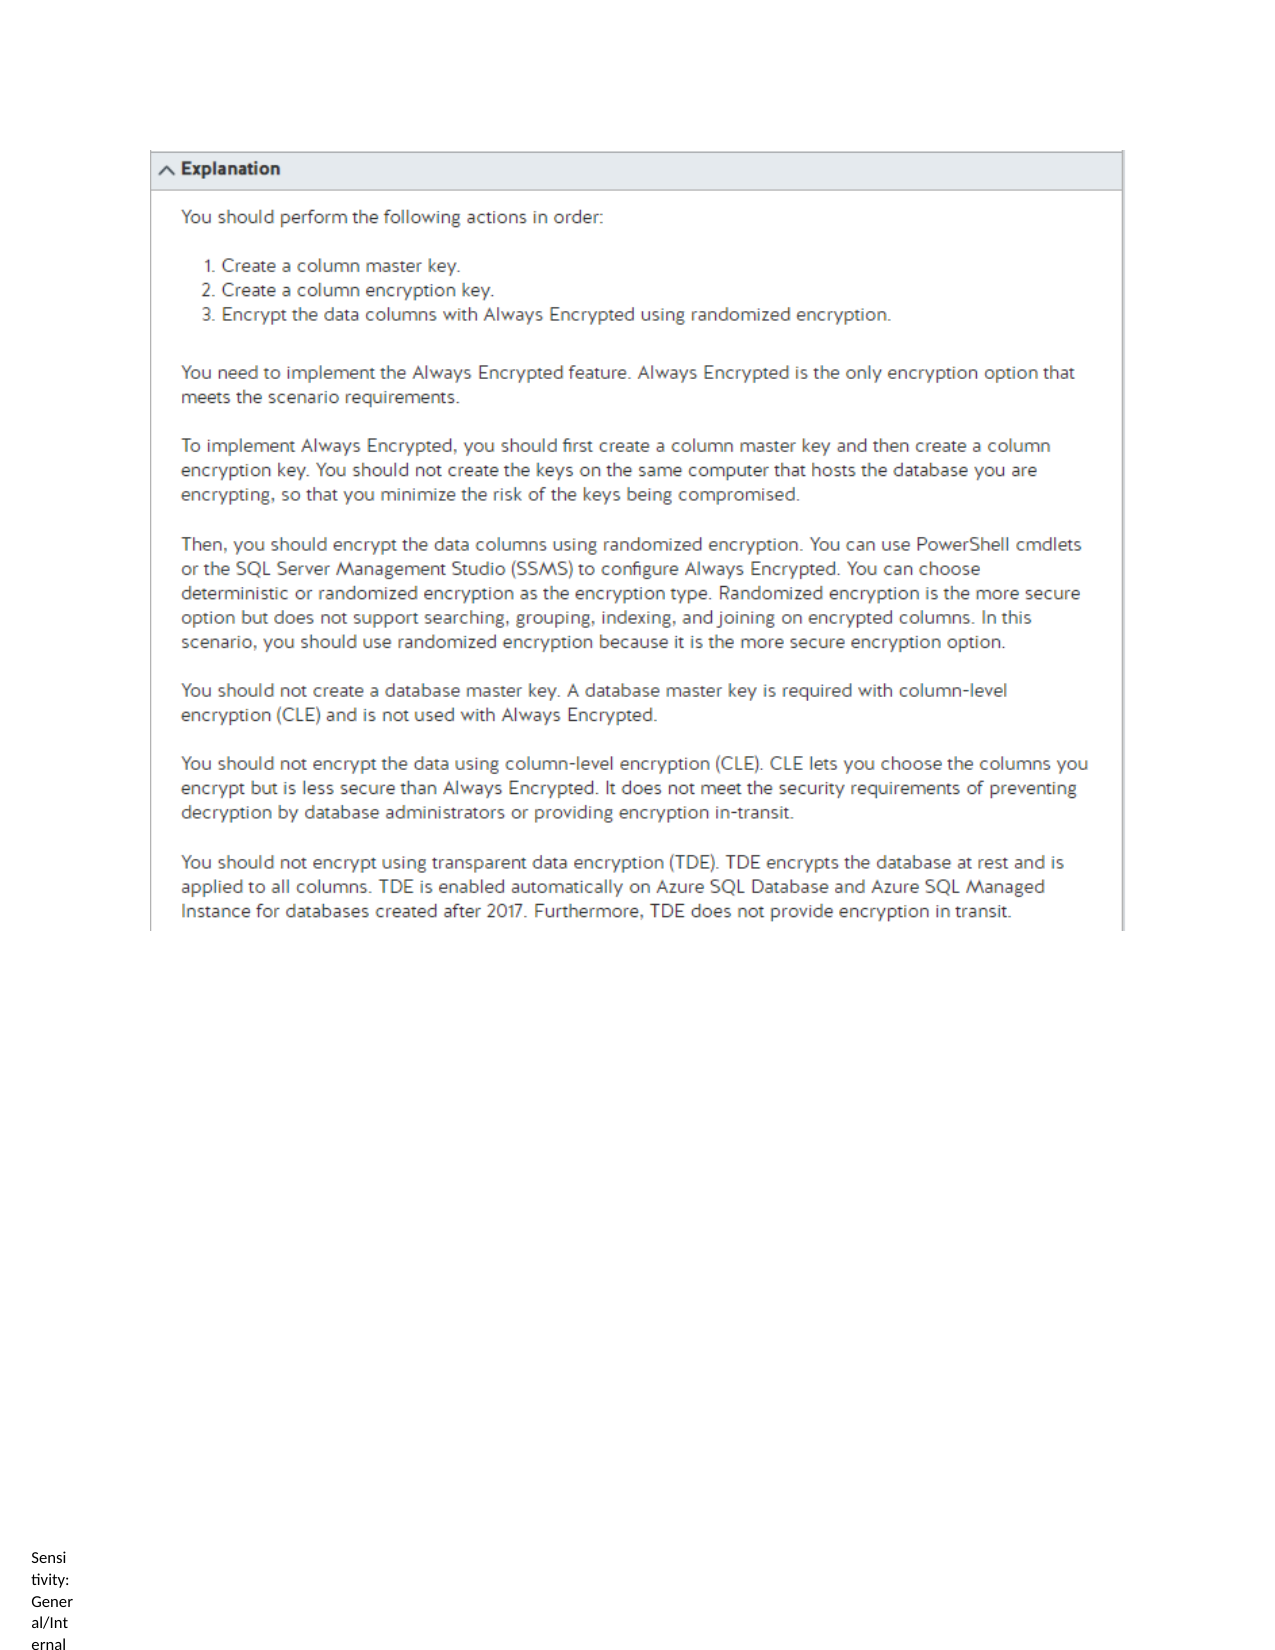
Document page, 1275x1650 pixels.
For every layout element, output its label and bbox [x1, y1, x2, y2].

picture [150, 150, 1125, 931]
